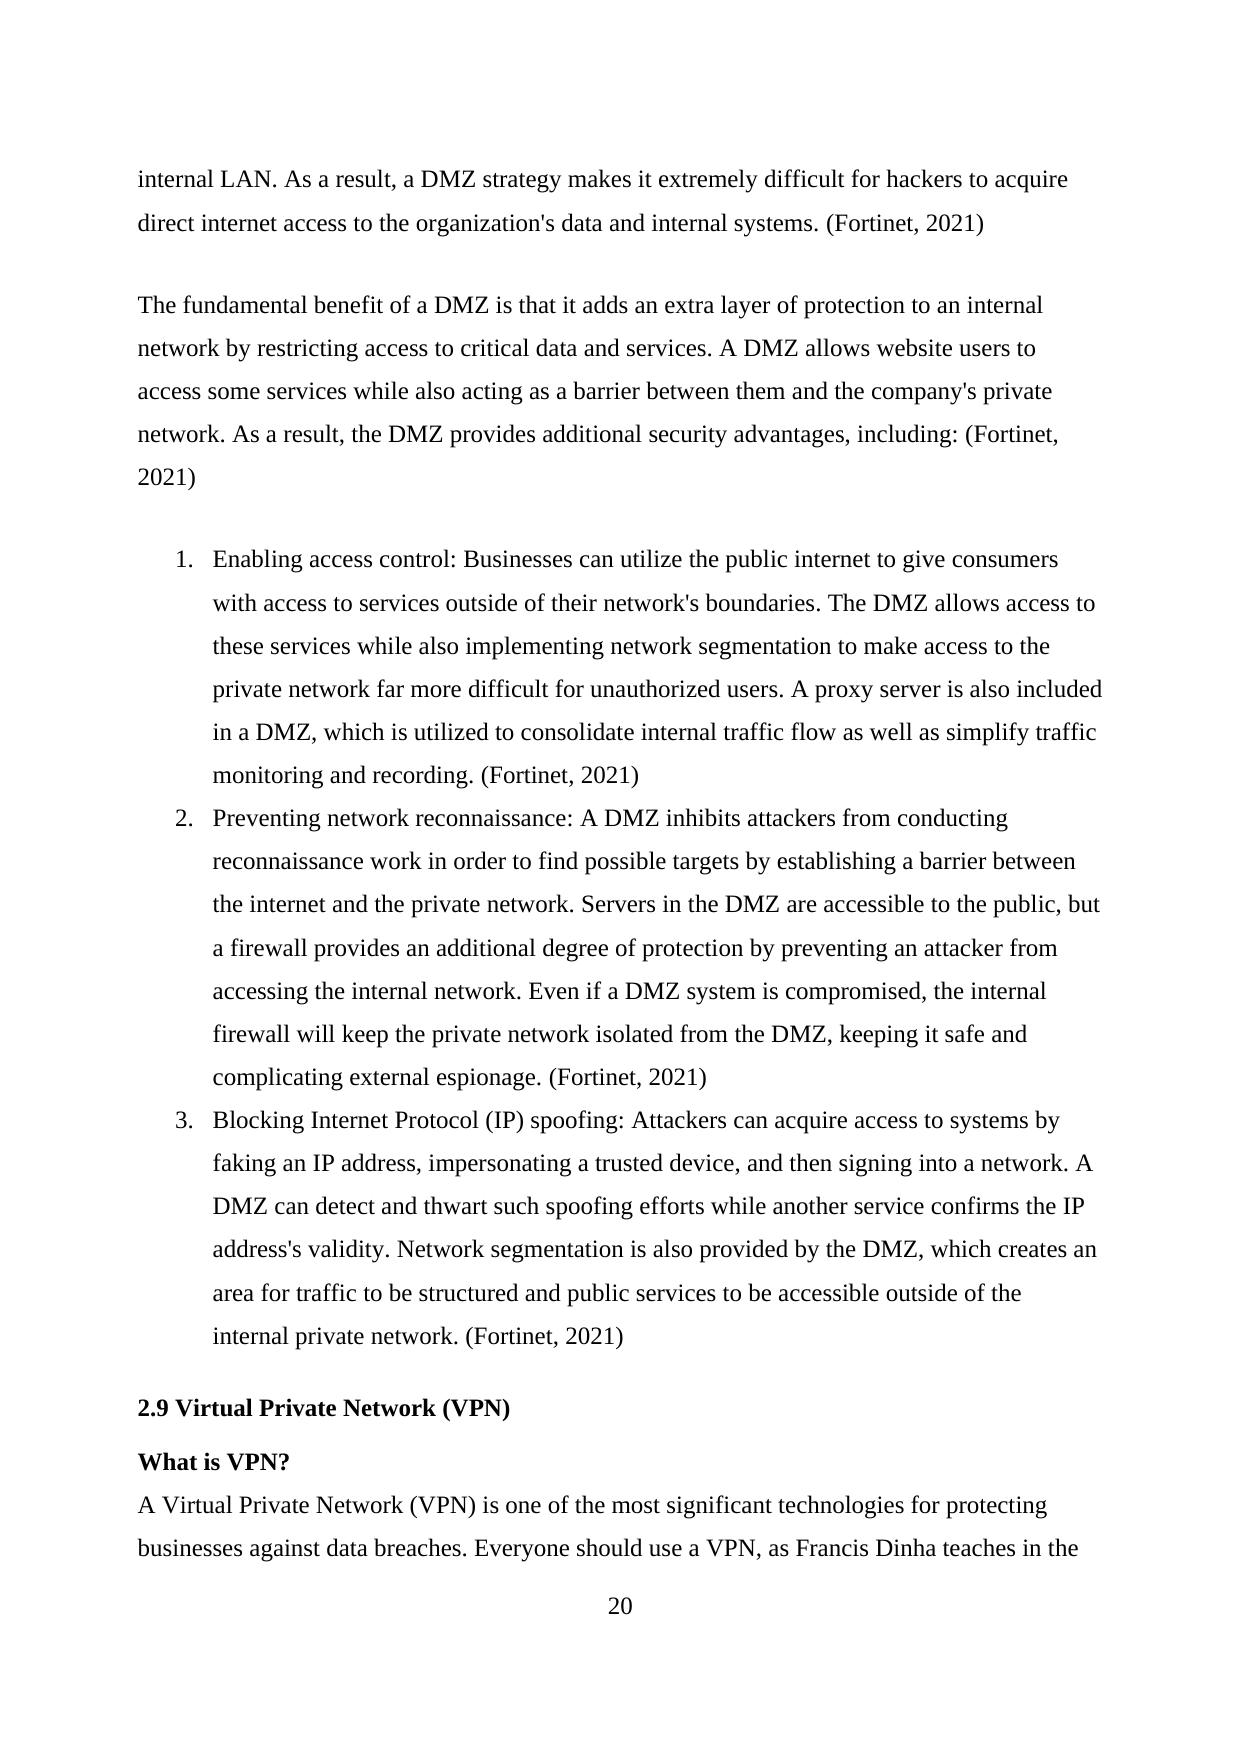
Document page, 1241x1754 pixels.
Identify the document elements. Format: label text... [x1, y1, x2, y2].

subtitle 2.9 Virtual Private Network (VPN) [137, 1393, 918, 1422]
subtitle What is VPN? [137, 1447, 918, 1475]
text The fundamental benefit of a DMZ is that it adds an extra layer of protection to an internal network by restricting access to critical data and services. A DMZ allows website users to access some services while also acting as a barrier between them and the company's private network. As a result, the DMZ provides additional security advantages, including: [137, 290, 1103, 491]
list Enabling access control: Businesses can utilize the public internet to give consumers with access to services outside of their network's boundaries. The DMZ allows access to these services while also implementing network segmentation to make access to the private network far more difficult for unauthorized users. A proxy server is also included in a DMZ, which is utilized to consolidate internal traffic flow as well as simplify traffic monitoring and recording. [175, 544, 1103, 789]
list Preventing network reconnaissance: A DMZ inhibits attackers from conducting reconnaissance work in order to find possible targets by establishing a barrier between the internet and the private network. Servers in the DMZ are accessible to the public, but a firewall provides an additional degree of protection by preventing an attacker from accessing the internal network. Even if a DMZ system is compromised, the internal firewall will keep the private network isolated from the DMZ, keeping it safe and complicating external espionage. [175, 803, 1103, 1091]
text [137, 1490, 1103, 1562]
list Blocking Internet Protocol (IP) spoofing: Attackers can acquire access to systems by faking an IP address, impersonating a trusted device, and then signing into a network. A DMZ can detect and thwart such spoofing efforts while another service confirms the IP address's validity. Network segmentation is also provided by the DMZ, which creates an area for traffic to be structured and public services to be accessible outside of the internal private network. [175, 1105, 1103, 1349]
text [137, 164, 1103, 236]
